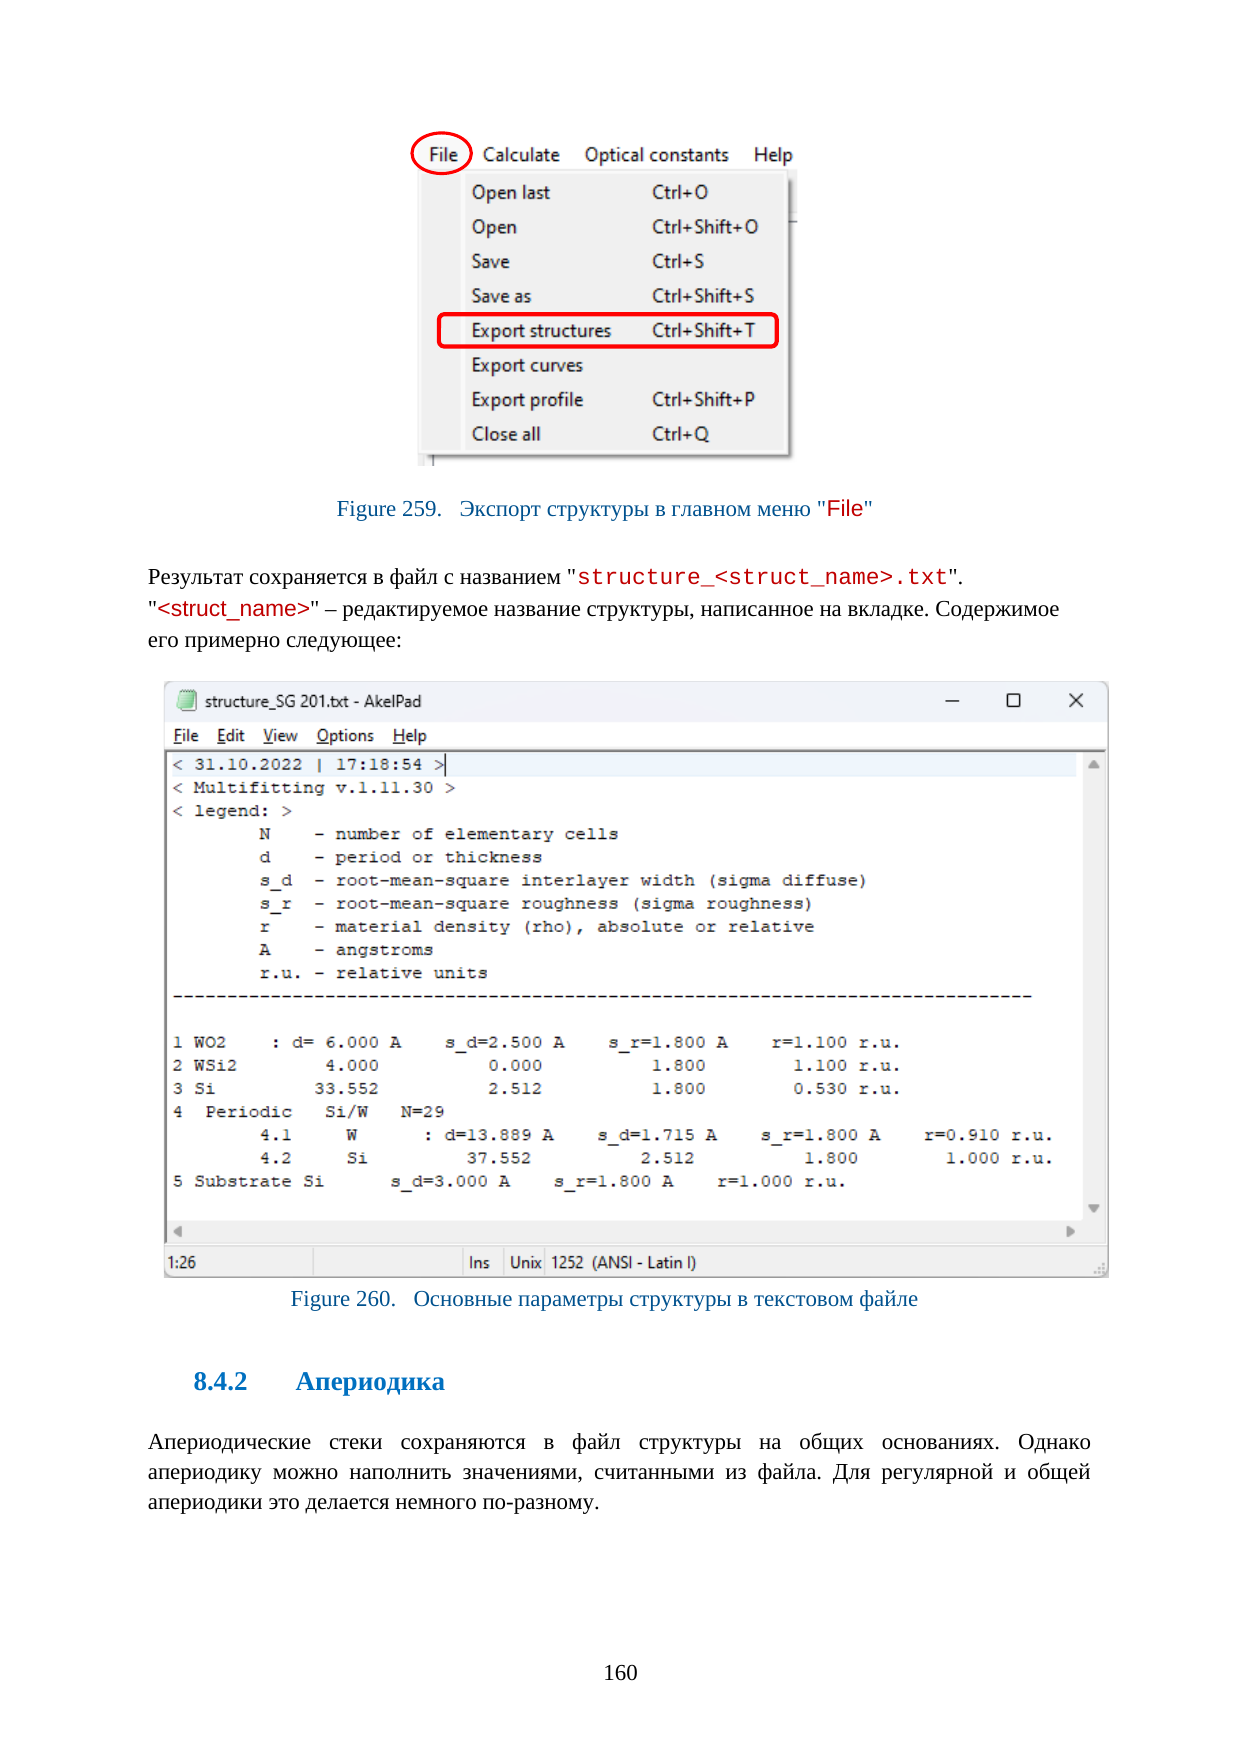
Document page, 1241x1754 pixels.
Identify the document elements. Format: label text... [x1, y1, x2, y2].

text Апериодические стеки сохраняются в файл структуры на общих основаниях. Однако апериодику можно наполнить значениями, считанными из файла. Для регулярной и общей апериодики это делается немного по-разному. [148, 1428, 1093, 1514]
subtitle Апериодика [193, 1365, 1093, 1396]
list Экспорт структуры в главном меню "File" [178, 133, 1093, 522]
list Основные параметры структуры в текстовом файле [178, 1278, 1093, 1311]
picture [163, 681, 1109, 1278]
text Результат сохраняется в файл с названием "structure_<struct_name>.txt". "<struct_name>" – редактируемое название структуры, написанное на вкладке. Содержимое его примерно следующее: [148, 563, 1093, 652]
